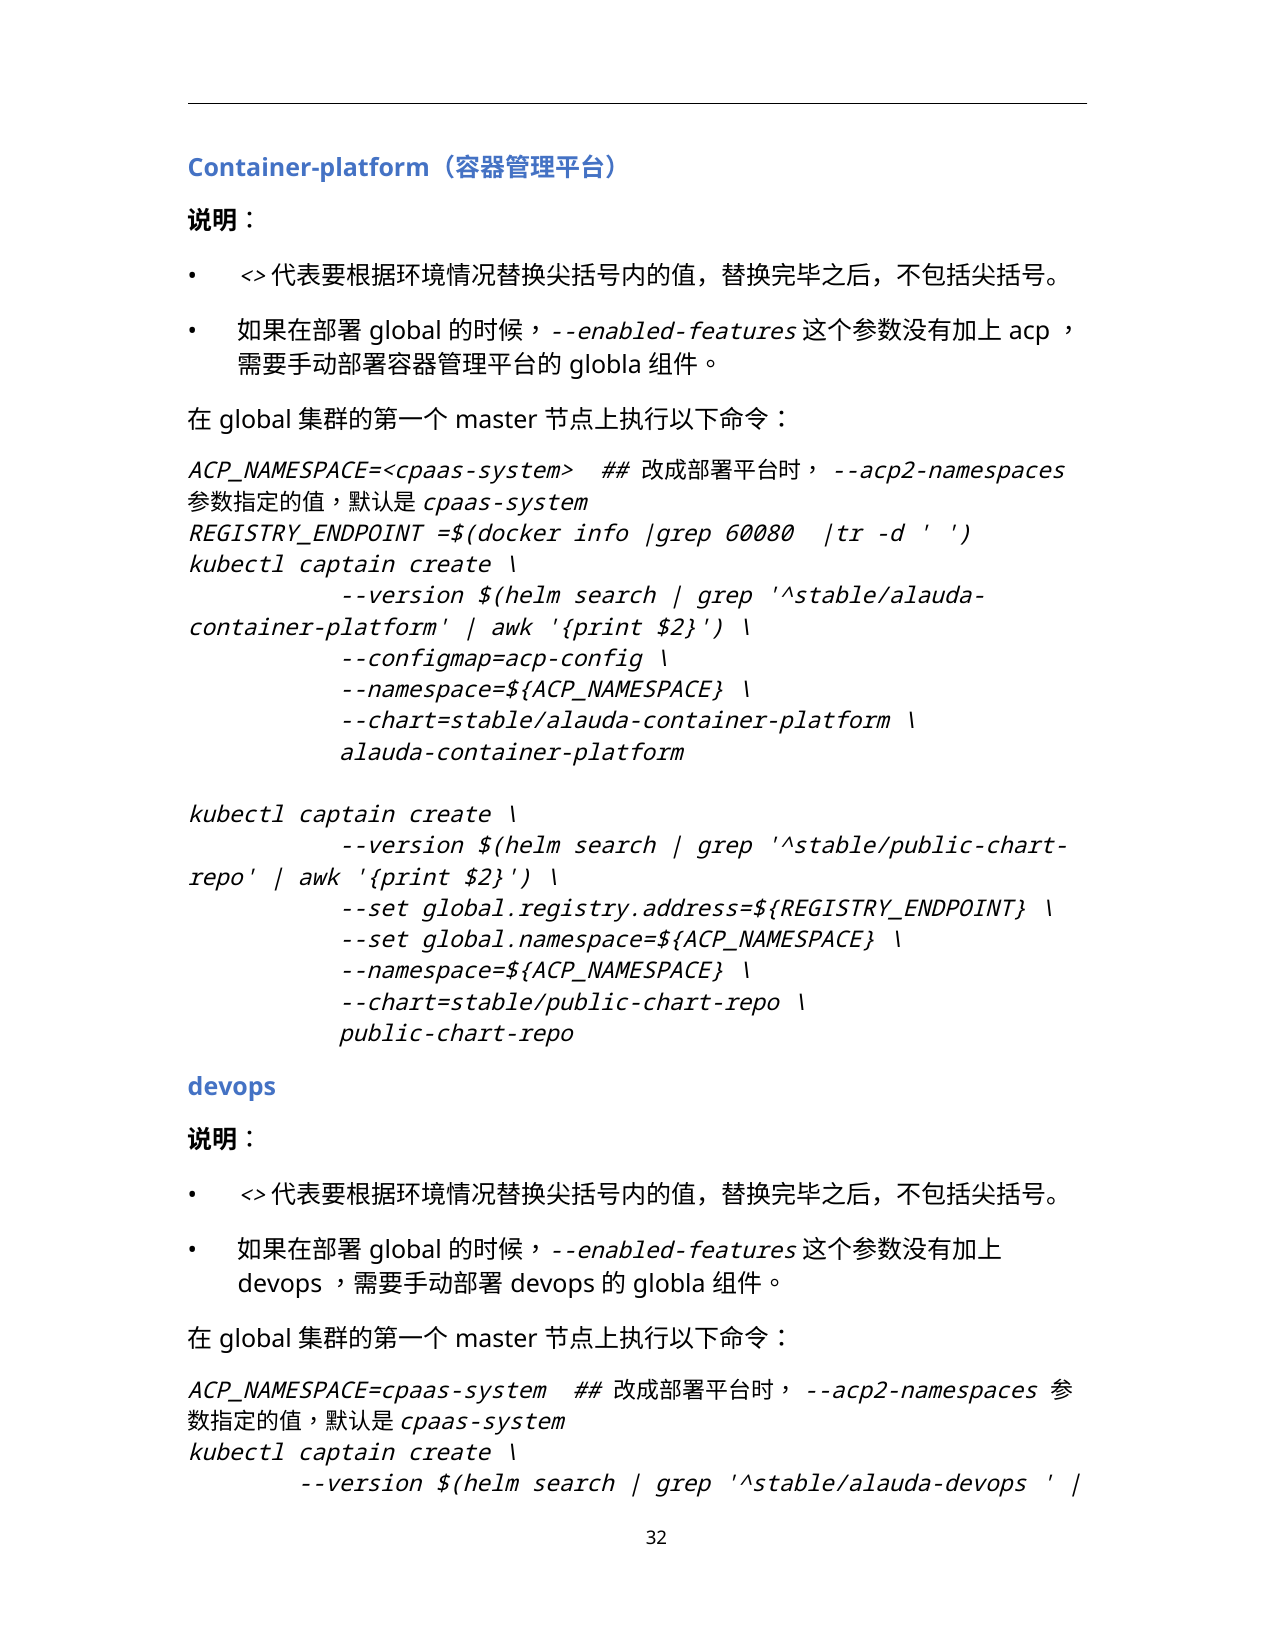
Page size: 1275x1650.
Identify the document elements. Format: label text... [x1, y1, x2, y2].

list <> 代表要根据环境情况替换尖括号内的值，替换完毕之后，不包括尖括号。 [187, 1175, 1087, 1211]
list 如果在部署 global 的时候，--enabled-features 这个参数没有加上 devops ，需要手动部署 devops 的 globla 组件。 [187, 1232, 1087, 1300]
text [187, 1373, 1087, 1498]
text 说明： [187, 203, 1087, 237]
list <> 代表要根据环境情况替换尖括号内的值，替换完毕之后，不包括尖括号。 [187, 256, 1087, 292]
subtitle devops [187, 1069, 1087, 1103]
text 在 global 集群的第一个 master 节点上执行以下命令： [187, 1321, 1087, 1355]
text 在 global 集群的第一个 master 节点上执行以下命令： [187, 402, 1087, 436]
list 如果在部署 global 的时候，--enabled-features 这个参数没有加上 acp ，需要手动部署容器管理平台的 globla 组件。 [187, 313, 1087, 381]
text ACP_NAMESPACE=<cpaas-system> ## 改成部署平台时， --acp2-namespaces 参数指定的值，默认是cpaas-system REGISTRY_ENDPOINT =$(docker info |grep 60080 |tr -d ' ') kubectl captain create \ --version $(helm search | grep '^stable/alauda-container-platform' | awk '{print $2}') \ --configmap=acp-config \ --namespace=${ACP_NAMESPACE} \ --chart=stable/alauda-container-platform \ alauda-container-platform kubectl captain create \ --version $(helm search | grep '^stable/public-chart-repo' | awk '{print $2}') \ --set global.registry.address=${REGISTRY_ENDPOINT} \ --set global.namespace=${ACP_NAMESPACE} \ --namespace=${ACP_NAMESPACE} \ --chart=stable/public-chart-repo \ public-chart-repo [187, 454, 1087, 1048]
text 说明： [187, 1122, 1087, 1156]
subtitle Container-platform（容器管理平台） [187, 150, 1087, 184]
